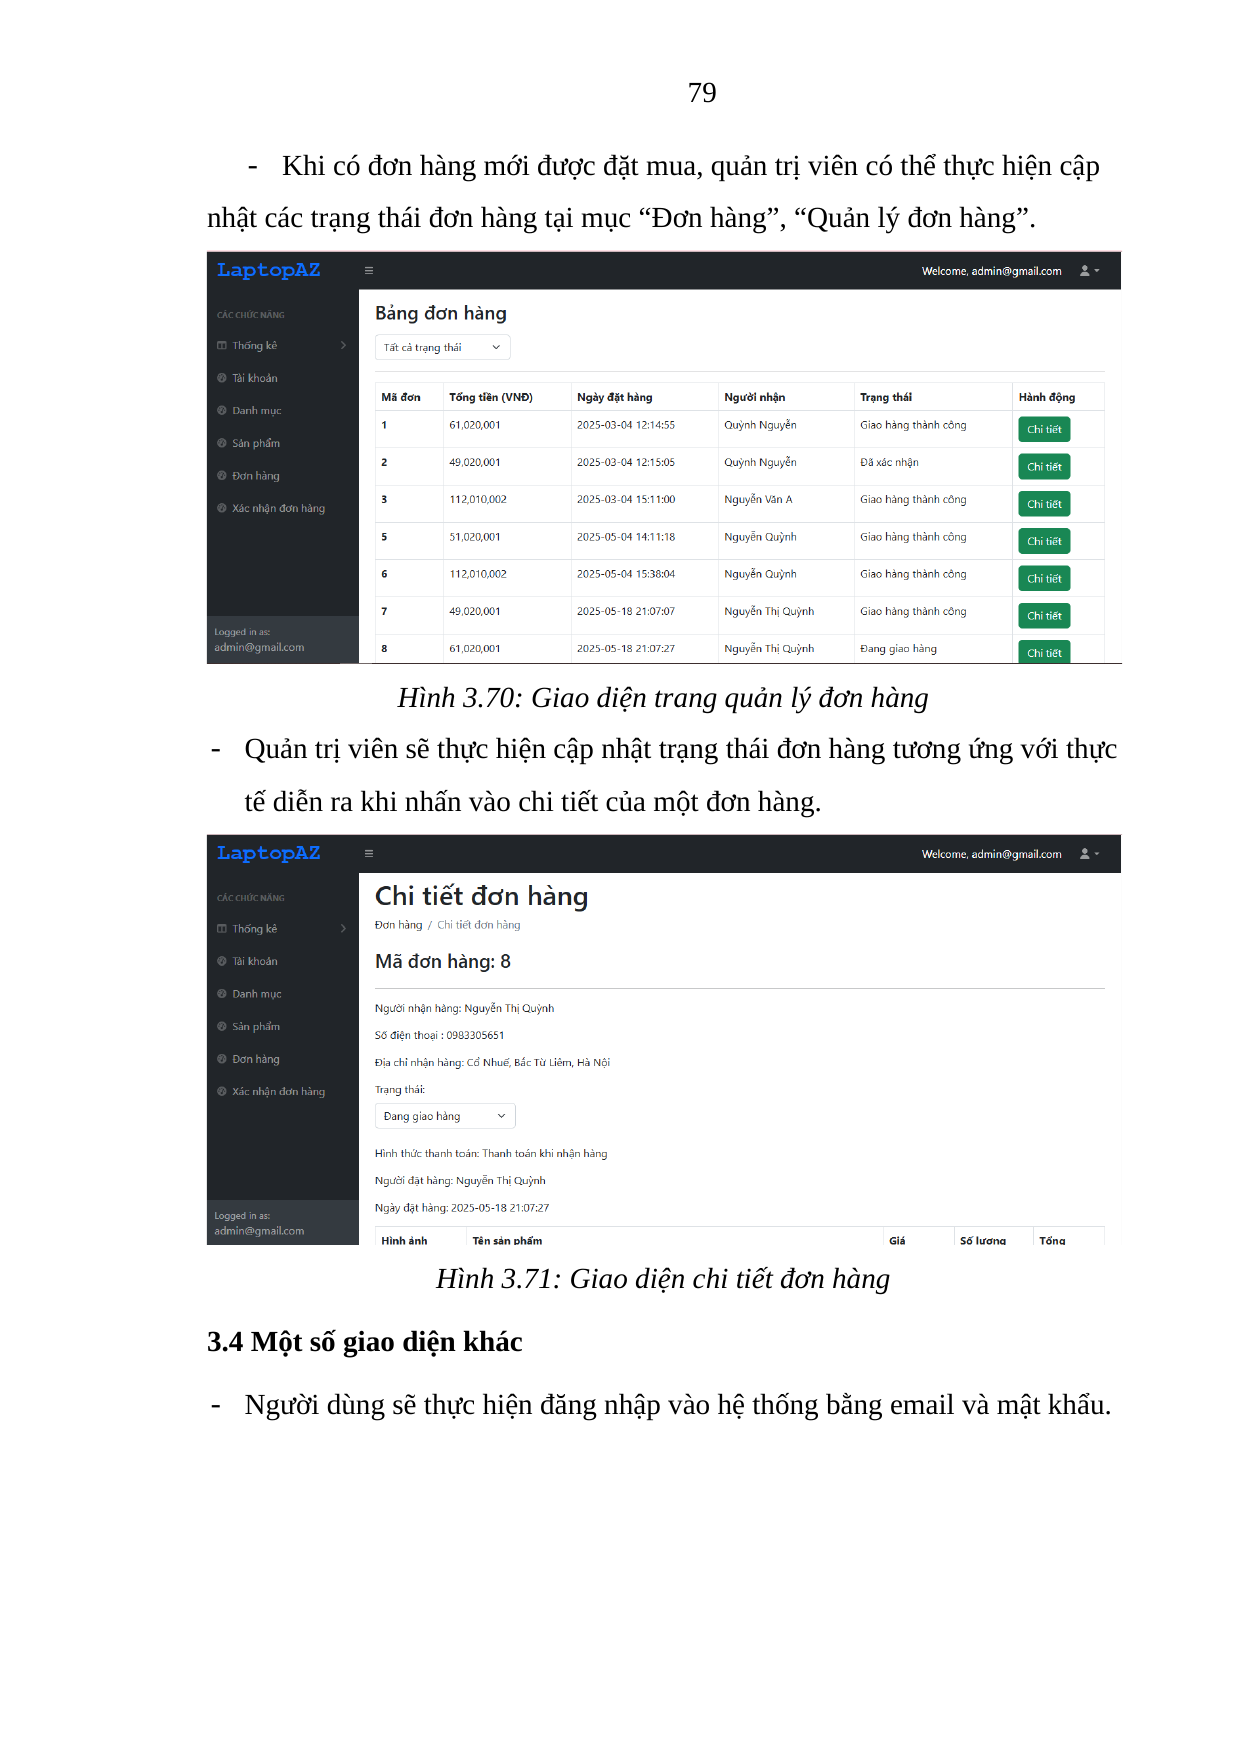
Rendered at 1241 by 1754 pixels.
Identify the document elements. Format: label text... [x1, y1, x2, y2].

list Khi có đơn hàng mới được đặt mua, quản trị viên có thể thực hiện cập nhật các trạng thái đơn hàng tại mục “Đơn hàng”, “Quản lý đơn hàng”. [207, 148, 1122, 234]
subtitle Một số giao diện khác [207, 1324, 1122, 1357]
list Quản trị viên sẽ thực hiện cập nhật trạng thái đơn hàng tương ứng với thực tế diễn ra khi nhấn vào chi tiết của một đơn hàng. [207, 731, 1122, 817]
picture [206, 250, 1123, 664]
list Người dùng sẽ thực hiện đăng nhập vào hệ thống bằng email và mật khẩu. [207, 1387, 1122, 1423]
picture [206, 834, 1123, 1245]
